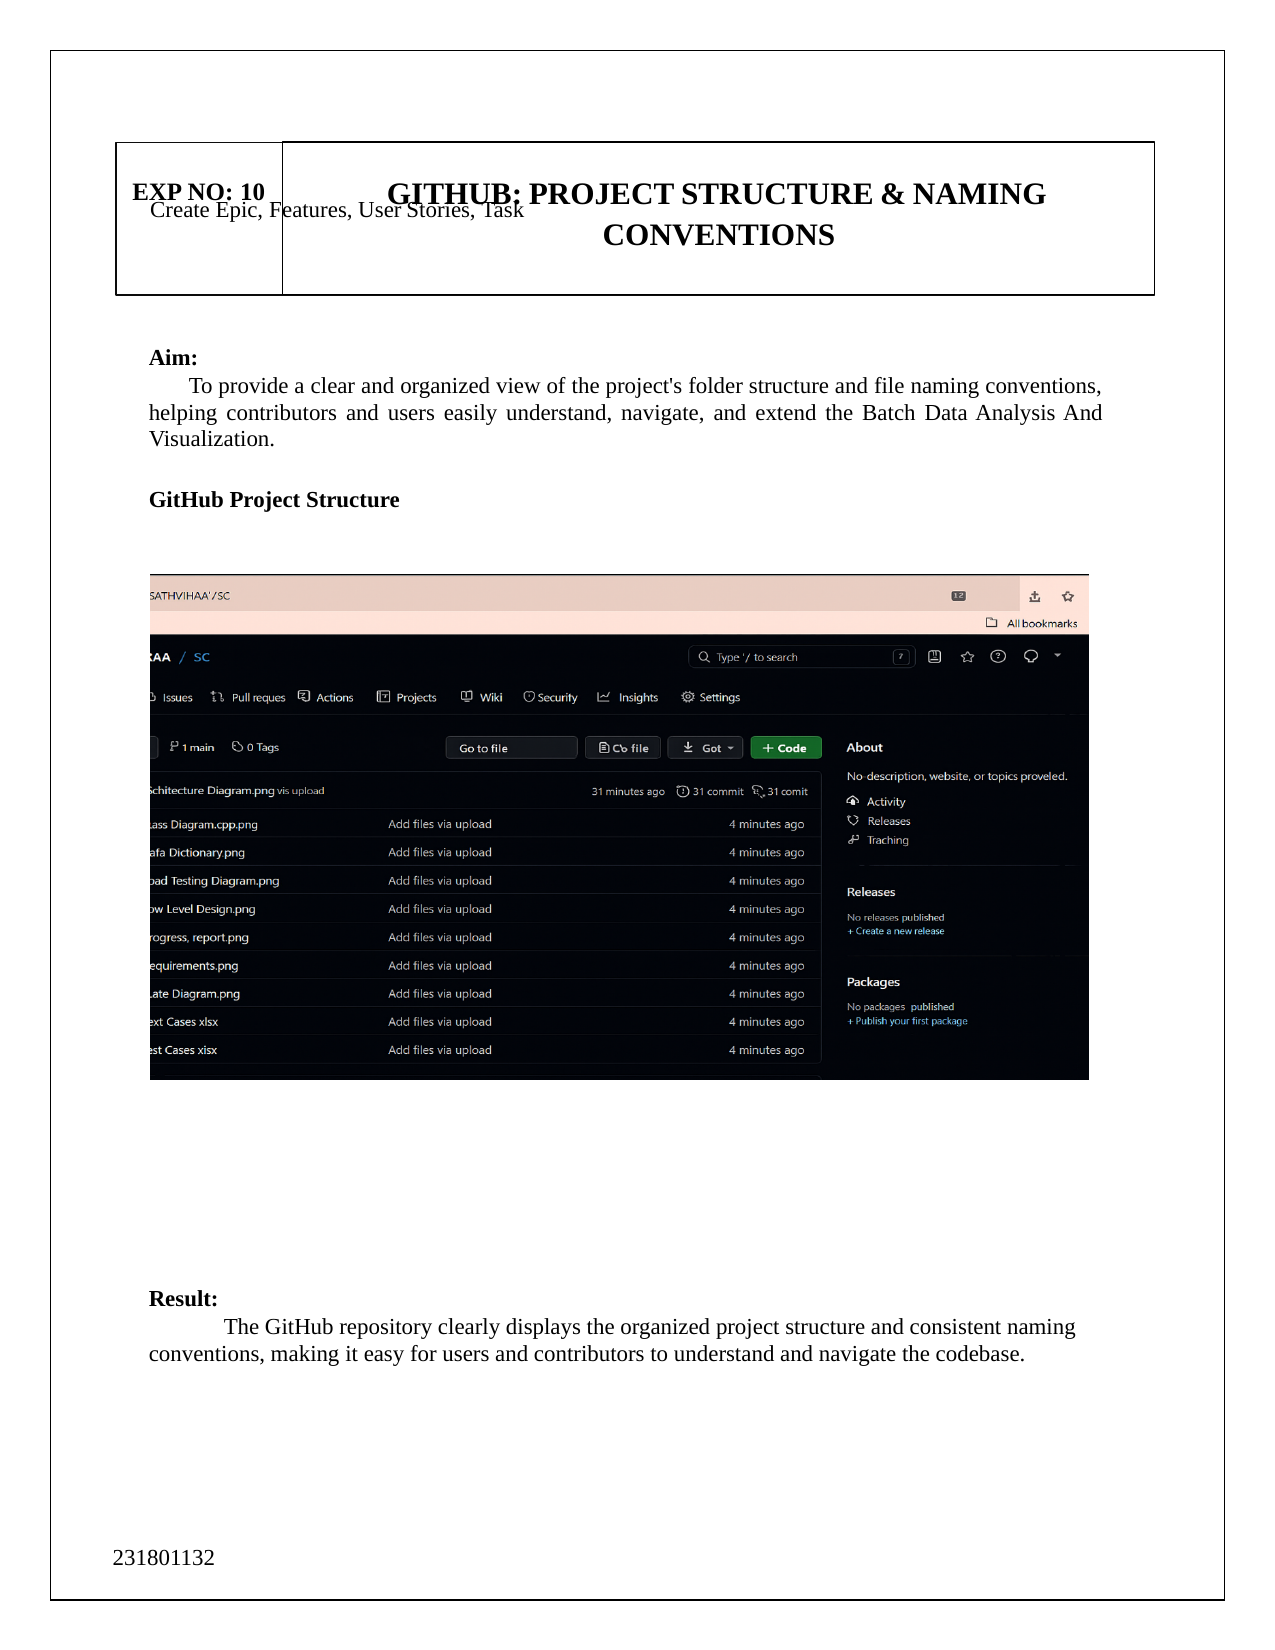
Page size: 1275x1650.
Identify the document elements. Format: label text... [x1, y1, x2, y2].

text GitHub Project Structure [148, 486, 1169, 513]
text Result: [148, 1285, 1169, 1311]
picture [150, 574, 1089, 1080]
text To provide a clear and organized view of the project's folder structure and file naming conventions, helping contributors and users easily understand, navigate, and extend the Batch Data Analysis And Visualization. [148, 373, 1104, 451]
text Aim: [148, 344, 1169, 371]
picture [116, 143, 1154, 294]
text The GitHub repository clearly displays the organized project structure and consistent naming conventions, making it easy for users and contributors to understand and navigate the codebase. [148, 1313, 1124, 1367]
